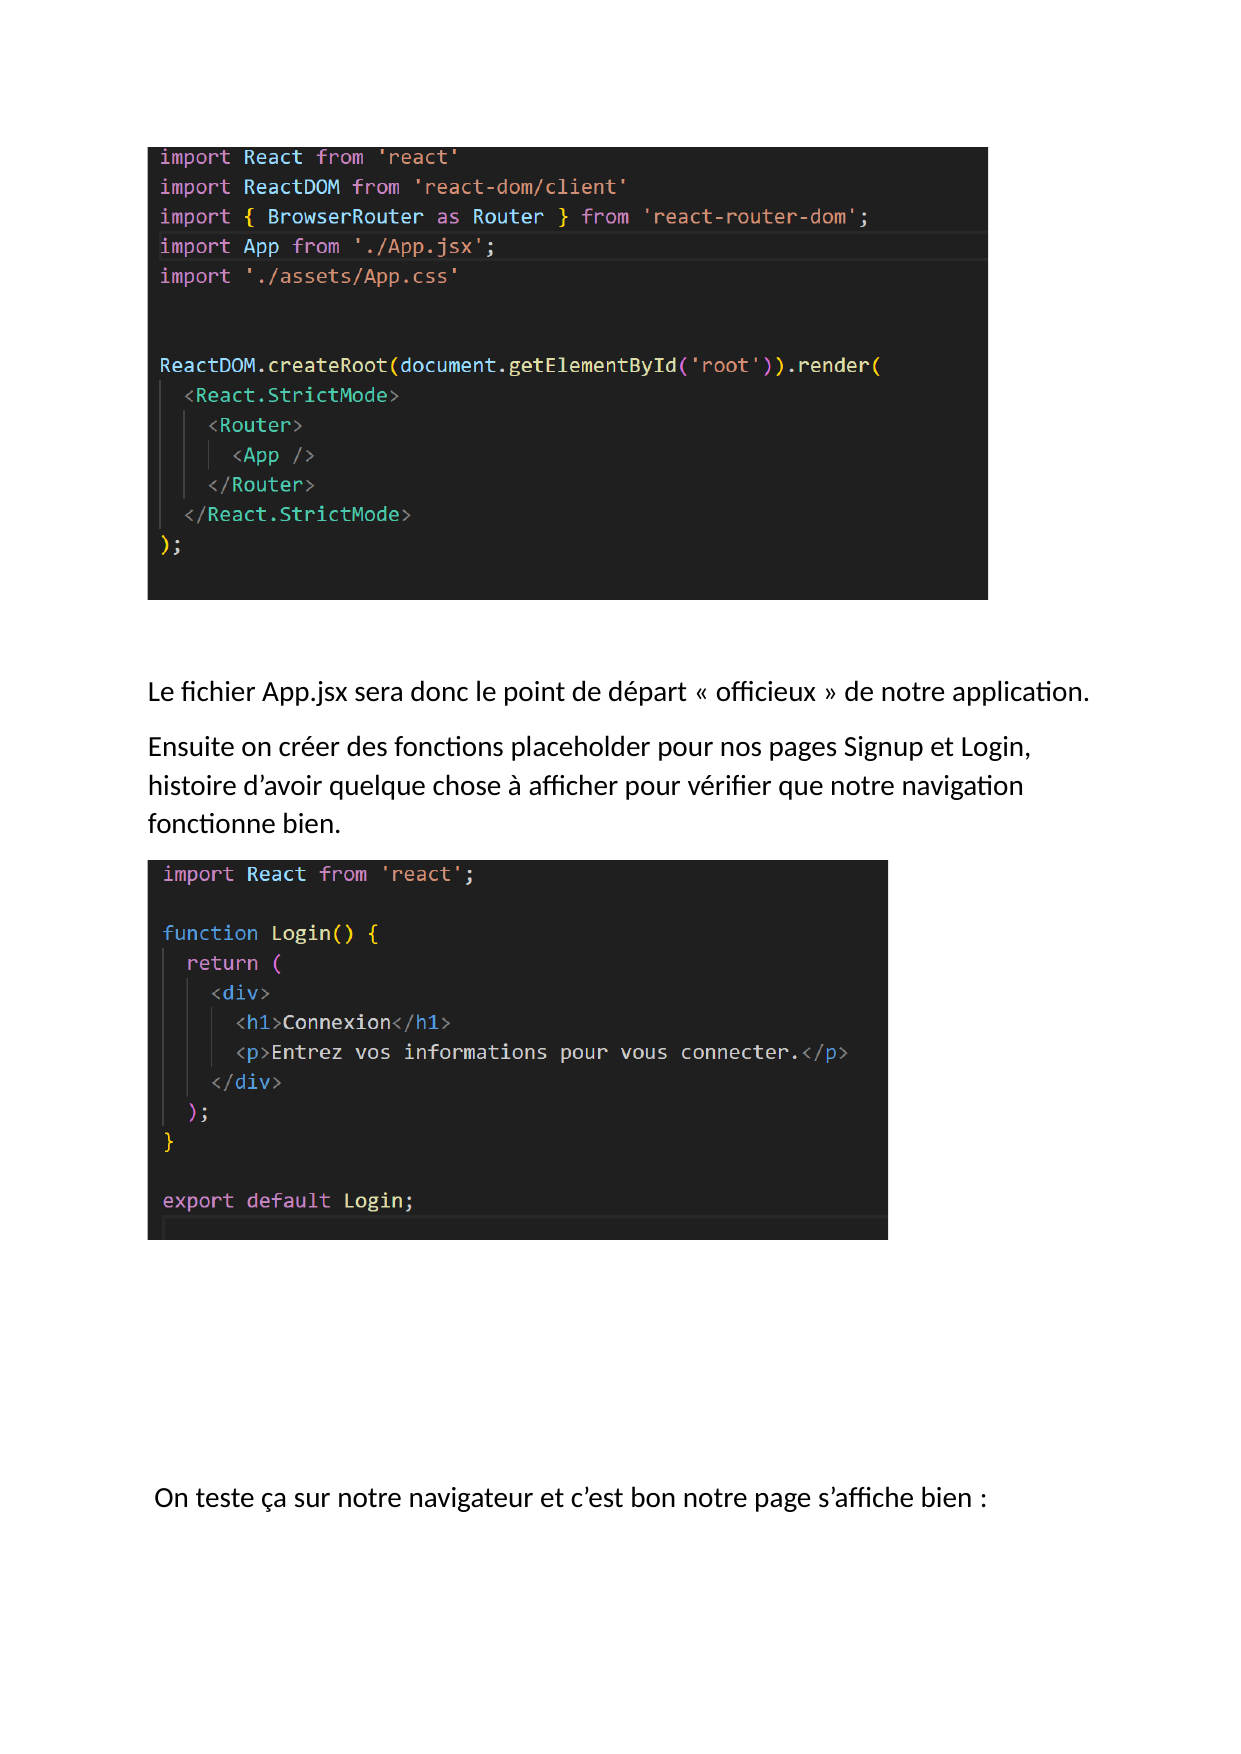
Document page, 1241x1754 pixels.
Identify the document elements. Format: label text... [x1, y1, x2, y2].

text Ensuite on créer des fonctions placeholder pour nos pages Signup et Login, histoire d’avoir quelque chose à afficher pour vérifier que notre navigation fonctionne bien. [148, 728, 1093, 841]
picture [147, 860, 889, 1240]
text On teste ça sur notre navigateur et c’est bon notre page s’affiche bien : [148, 1479, 1093, 1515]
text Le fichier App.jsx sera donc le point de départ « officieux » de notre application. [148, 673, 1093, 709]
picture [147, 147, 989, 600]
